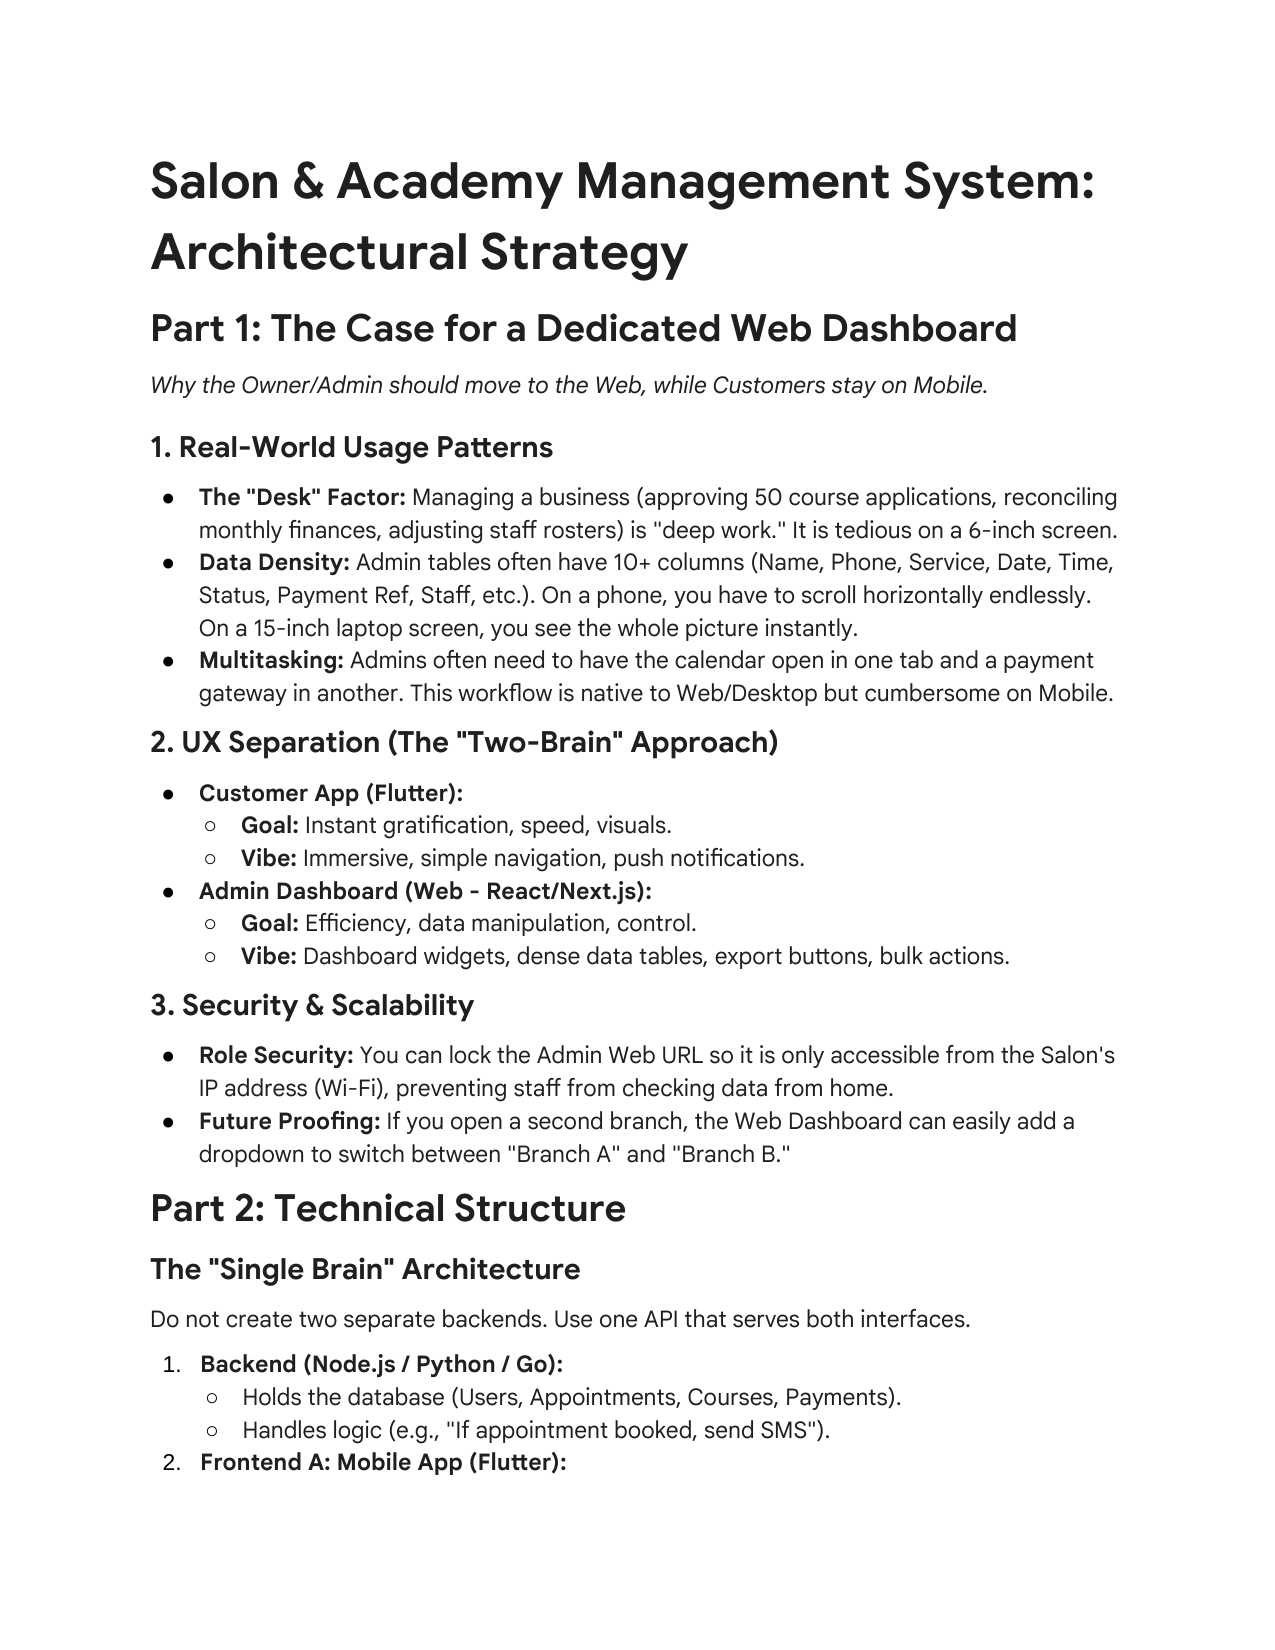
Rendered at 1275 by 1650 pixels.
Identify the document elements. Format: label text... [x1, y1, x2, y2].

text Do not create two separate backends. Use one API that serves both interfaces. [150, 1305, 1125, 1334]
subtitle Part 2: Technical Structure [150, 1185, 1125, 1232]
list Holds the database (Users, Appointments, Courses, Payments). [205, 1383, 1125, 1412]
list Data Density: Admin tables often have 10+ columns (Name, Phone, Service, Date, Time, Status, Payment Ref, Staff, etc.). On a phone, you have to scroll horizontally endlessly. On a 15-inch laptop screen, you see the whole picture instantly. [161, 548, 1125, 643]
subtitle 3. Security & Scalability [150, 987, 1125, 1024]
list The "Desk" Factor: Managing a business (approving 50 course applications, reconciling monthly finances, adjusting staff rosters) is "deep work." It is tedious on a 6-inch screen. [161, 483, 1125, 544]
subtitle 1. Real-World Usage Patterns [150, 429, 1125, 466]
list Frontend A: Mobile App (Flutter): [162, 1448, 1125, 1477]
list Vibe: Dashboard widgets, dense data tables, export buttons, bulk actions. [203, 942, 1125, 971]
list Role Security: You can lock the Admin Web URL so it is only accessible from the Salon's IP address (Wi-Fi), preventing staff from checking data from home. [161, 1042, 1125, 1103]
text Why the Owner/Admin should move to the Web, while Customers stay on Mobile. [150, 371, 1125, 400]
subtitle Salon & Academy Management System: Architectural Strategy [150, 150, 1125, 284]
list Vibe: Immersive, simple navigation, push notifications. [203, 844, 1125, 873]
list Goal: Instant gratification, speed, visuals. [203, 811, 1125, 840]
list Handles logic (e.g., "If appointment booked, send SMS"). [205, 1416, 1125, 1444]
list Backend (Node.js / Python / Go): [162, 1350, 1125, 1379]
list Customer App (Flutter): [161, 779, 1125, 807]
subtitle Part 1: The Case for a Dedicated Web Dashboard [150, 305, 1125, 352]
list Admin Dashboard (Web - React/Next.js): [161, 877, 1125, 906]
list Goal: Efficiency, data manipulation, control. [203, 909, 1125, 938]
list Future Proofing: If you open a second branch, the Web Dashboard can easily add a dropdown to switch between "Branch A" and "Branch B." [161, 1107, 1125, 1168]
list Multitasking: Admins often need to have the calendar open in one tab and a payment gateway in another. This workflow is native to Web/Desktop but cumbersome on Mobile. [161, 647, 1125, 708]
subtitle 2. UX Separation (The "Two-Brain" Approach) [150, 724, 1125, 761]
subtitle The "Single Brain" Architecture [150, 1251, 1125, 1288]
